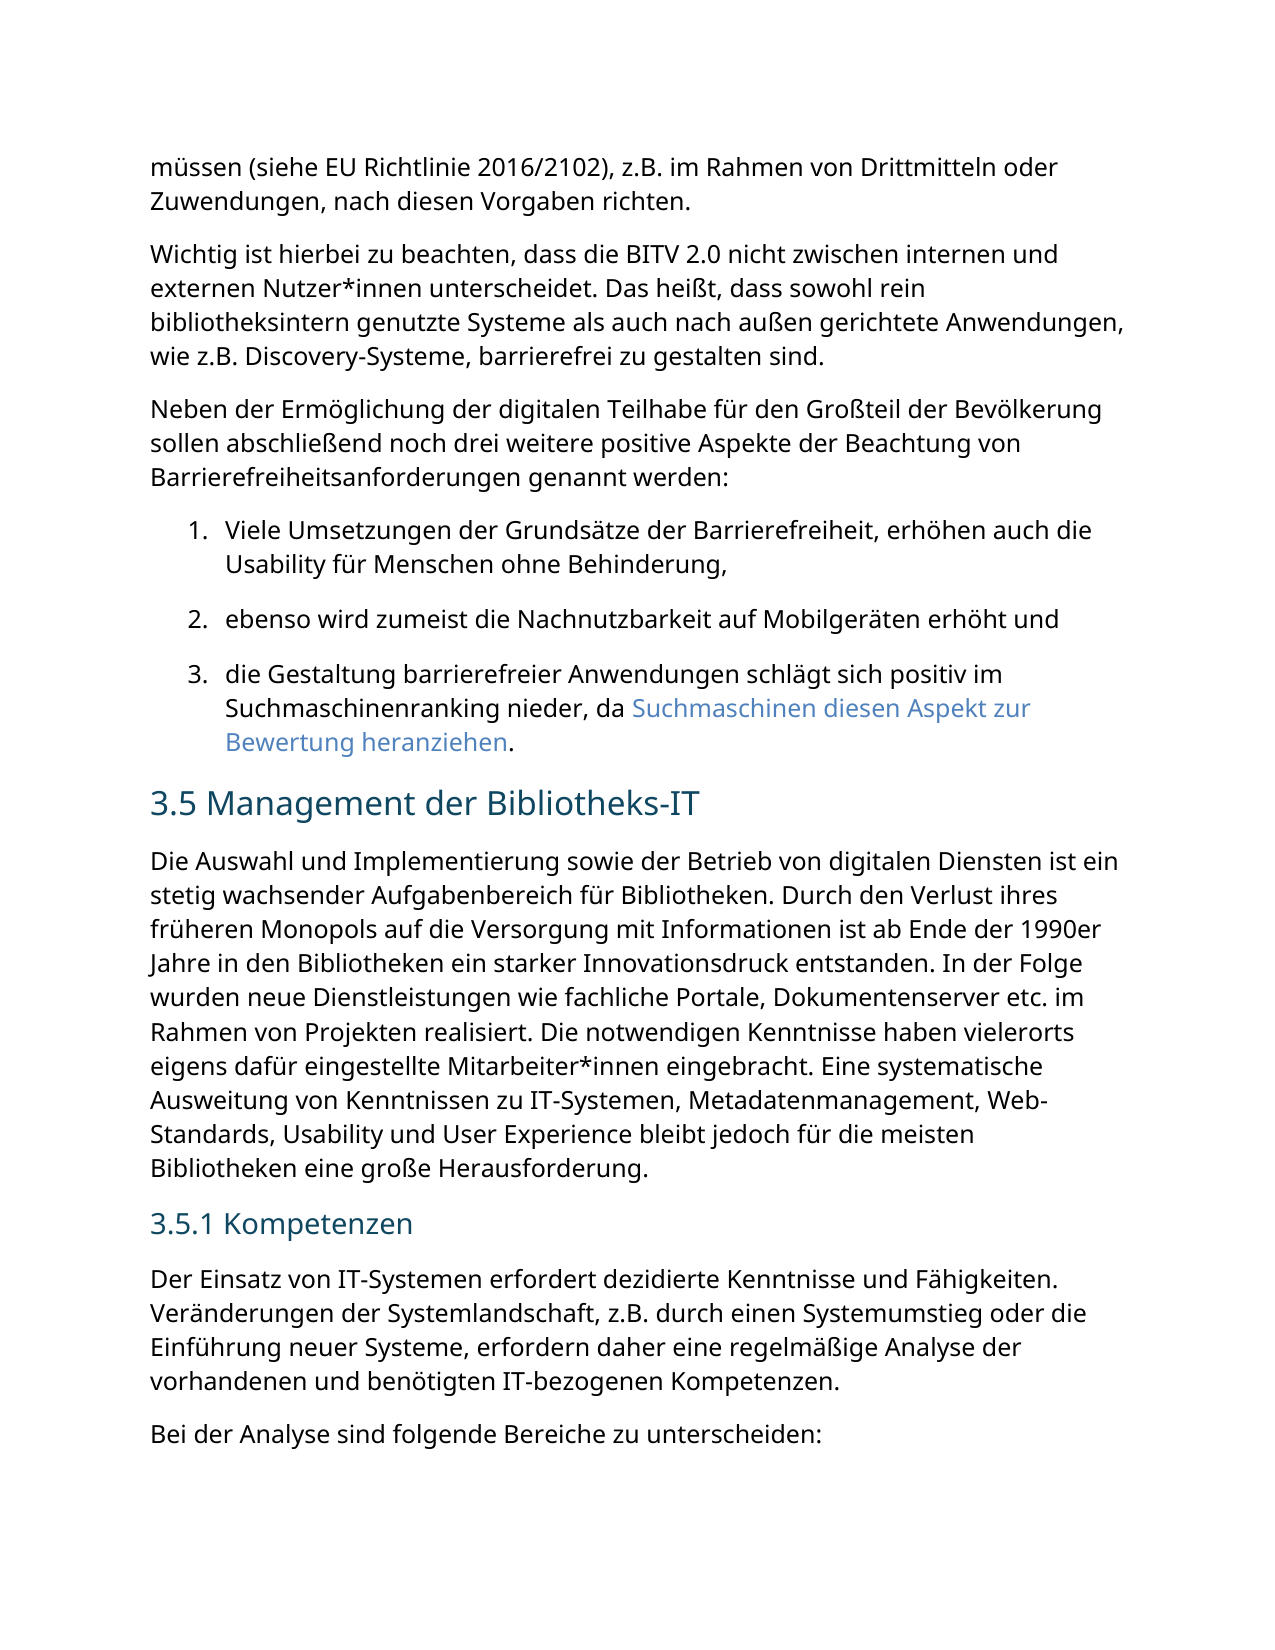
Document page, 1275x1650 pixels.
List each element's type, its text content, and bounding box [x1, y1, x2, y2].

list Viele Umsetzungen der Grundsätze der Barrierefreiheit, erhöhen auch die Usability für Menschen ohne Behinderung, [187, 513, 1125, 581]
subtitle 3.5.1 Kompetenzen [150, 1203, 1125, 1243]
text Der Einsatz von IT-Systemen erfordert dezidierte Kenntnisse und Fähigkeiten. Veränderungen der Systemlandschaft, z.B. durch einen Systemumstieg oder die Einführung neuer Systeme, erfordern daher eine regelmäßige Analyse der vorhandenen und benötigten IT-bezogenen Kompetenzen. [150, 1262, 1125, 1398]
list die Gestaltung barrierefreier Anwendungen schlägt sich positiv im Suchmaschinenranking nieder, da Suchmaschinen diesen Aspekt zur Bewertung heranziehen. [187, 657, 1125, 759]
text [150, 150, 1125, 218]
text Neben der Ermöglichung der digitalen Teilhabe für den Großteil der Bevölkerung sollen abschließend noch drei weitere positive Aspekte der Beachtung von Barrierefreiheitsanforderungen genannt werden: [150, 392, 1125, 494]
text Bei der Analyse sind folgende Bereiche zu unterscheiden: [150, 1417, 1125, 1451]
subtitle 3.5 Management der Bibliotheks-IT [150, 780, 1125, 825]
text Die Auswahl und Implementierung sowie der Betrieb von digitalen Diensten ist ein stetig wachsender Aufgabenbereich für Bibliotheken. Durch den Verlust ihres früheren Monopols auf die Versorgung mit Informationen ist ab Ende der 1990er Jahre in den Bibliotheken ein starker Innovationsdruck entstanden. In der Folge wurden neue Dienstleistungen wie fachliche Portale, Dokumentenserver etc. im Rahmen von Projekten realisiert. Die notwendigen Kenntnisse haben vielerorts eigens dafür eingestellte Mitarbeiter*innen eingebracht. Eine systematische Ausweitung von Kenntnissen zu IT-Systemen, Metadatenmanagement, Web-Standards, Usability und User Experience bleibt jedoch für die meisten Bibliotheken eine große Herausforderung. [150, 844, 1125, 1184]
list ebenso wird zumeist die Nachnutzbarkeit auf Mobilgeräten erhöht und [187, 602, 1125, 636]
text Wichtig ist hierbei zu beachten, dass die BITV 2.0 nicht zwischen internen und externen Nutzer*innen unterscheidet. Das heißt, dass sowohl rein bibliotheksintern genutzte Systeme als auch nach außen gerichtete Anwendungen, wie z.B. Discovery-Systeme, barrierefrei zu gestalten sind. [150, 237, 1125, 373]
